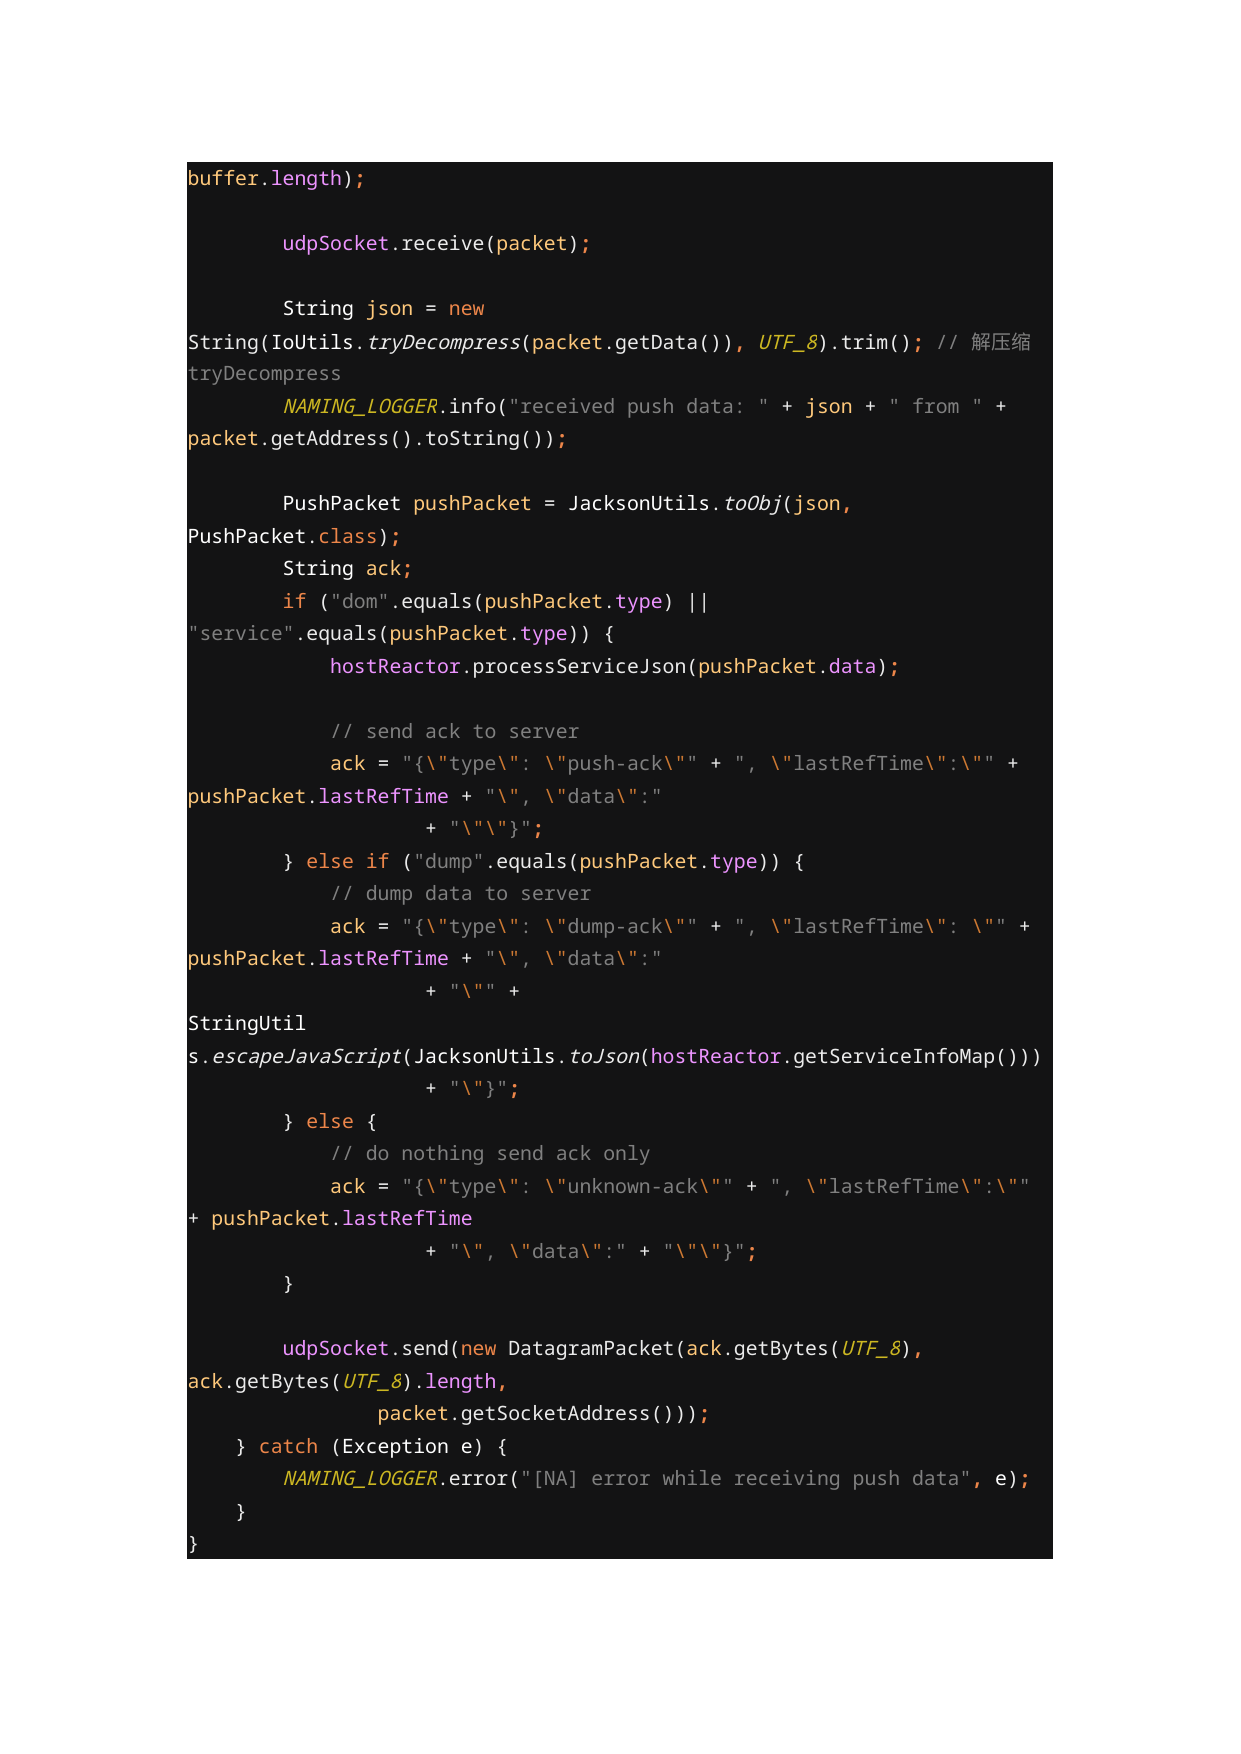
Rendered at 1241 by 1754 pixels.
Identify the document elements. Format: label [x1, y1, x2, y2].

text [187, 162, 1053, 1559]
